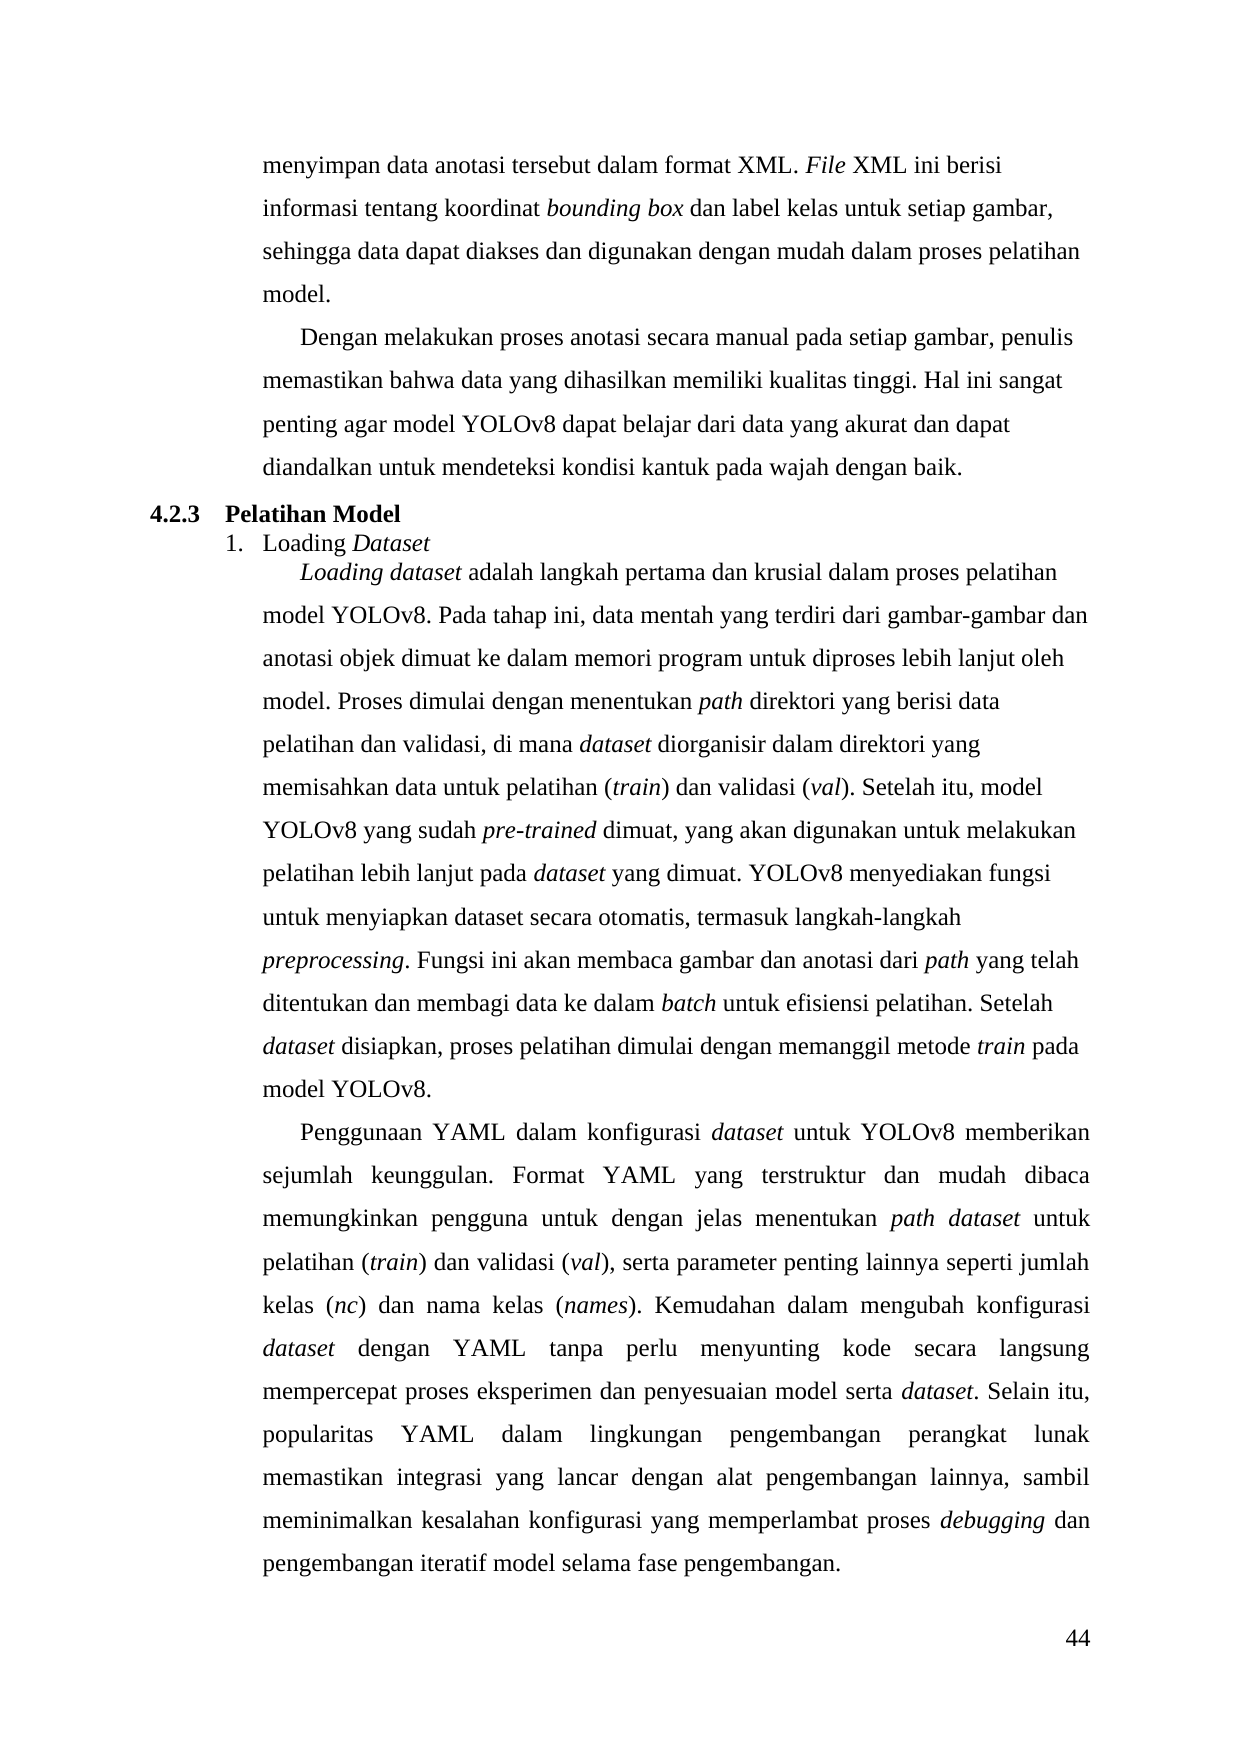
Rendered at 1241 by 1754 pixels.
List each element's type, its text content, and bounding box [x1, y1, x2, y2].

list Penggunaan YAML dalam konfigurasi dataset untuk YOLOv8 memberikan sejumlah keunggulan. Format YAML yang terstruktur dan mudah dibaca memungkinkan pengguna untuk dengan jelas menentukan path dataset untuk pelatihan (train) dan validasi (val), serta parameter penting lainnya seperti jumlah kelas (nc) dan nama kelas (names). Kemudahan dalam mengubah konfigurasi dataset dengan YAML tanpa perlu menyunting kode secara langsung mempercepat proses eksperimen dan penyesuaian model serta dataset. Selain itu, popularitas YAML dalam lingkungan pengembangan perangkat lunak memastikan integrasi yang lancar dengan alat pengembangan lainnya, sambil meminimalkan kesalahan konfigurasi yang memperlambat proses debugging dan pengembangan iteratif model selama fase pengembangan. [262, 1117, 1090, 1577]
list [262, 150, 1090, 308]
list Loading Dataset [225, 528, 1090, 557]
list Dengan melakukan proses anotasi secara manual pada setiap gambar, penulis memastikan bahwa data yang dihasilkan memiliki kualitas tinggi. Hal ini sangat penting agar model YOLOv8 dapat belajar dari data yang akurat dan dapat diandalkan untuk mendeteksi kondisi kantuk pada wajah dengan baik. [262, 322, 1090, 481]
subtitle Pelatihan Model [150, 499, 1090, 528]
list Loading dataset adalah langkah pertama dan krusial dalam proses pelatihan model YOLOv8. Pada tahap ini, data mentah yang terdiri dari gambar-gambar dan anotasi objek dimuat ke dalam memori program untuk diproses lebih lanjut oleh model. Proses dimulai dengan menentukan path direktori yang berisi data pelatihan dan validasi, di mana dataset diorganisir dalam direktori yang memisahkan data untuk pelatihan (train) dan validasi (val). Setelah itu, model YOLOv8 yang sudah pre-trained dimuat, yang akan digunakan untuk melakukan pelatihan lebih lanjut pada dataset yang dimuat. YOLOv8 menyediakan fungsi untuk menyiapkan dataset secara otomatis, termasuk langkah-langkah preprocessing. Fungsi ini akan membaca gambar dan anotasi dari path yang telah ditentukan dan membagi data ke dalam batch untuk efisiensi pelatihan. Setelah dataset disiapkan, proses pelatihan dimulai dengan memanggil metode train pada model YOLOv8. [262, 557, 1090, 1103]
